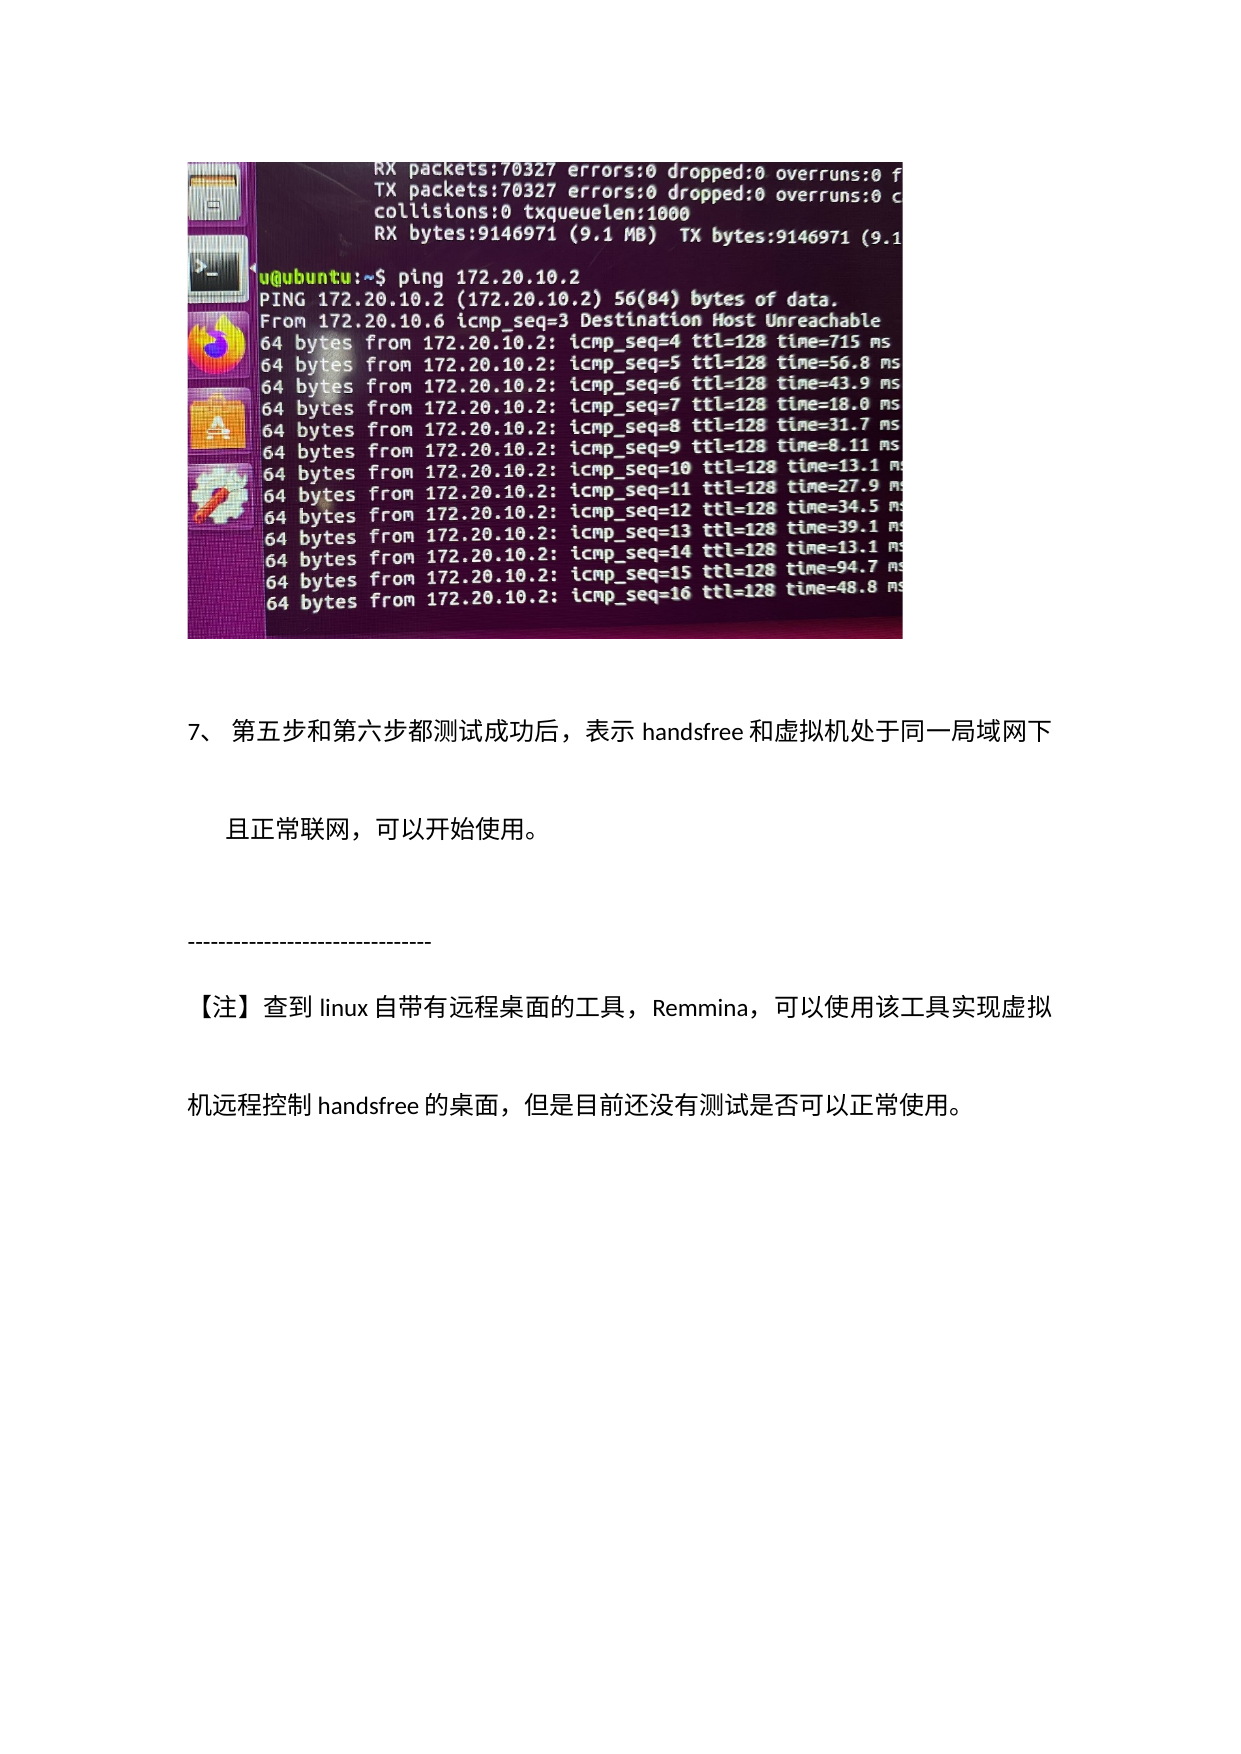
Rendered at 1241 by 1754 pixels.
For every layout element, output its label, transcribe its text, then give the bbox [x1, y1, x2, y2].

text 【注】查到linux自带有远程桌面的工具，Remmina，可以使用该工具实现虚拟机远程控制handsfree的桌面，但是目前还没有测试是否可以正常使用。 [187, 973, 1053, 1136]
list 第五步和第六步都测试成功后，表示handsfree和虚拟机处于同一局域网下且正常联网，可以开始使用。 [187, 697, 1053, 860]
text -------------------------------- [187, 926, 1053, 958]
picture [187, 162, 903, 639]
